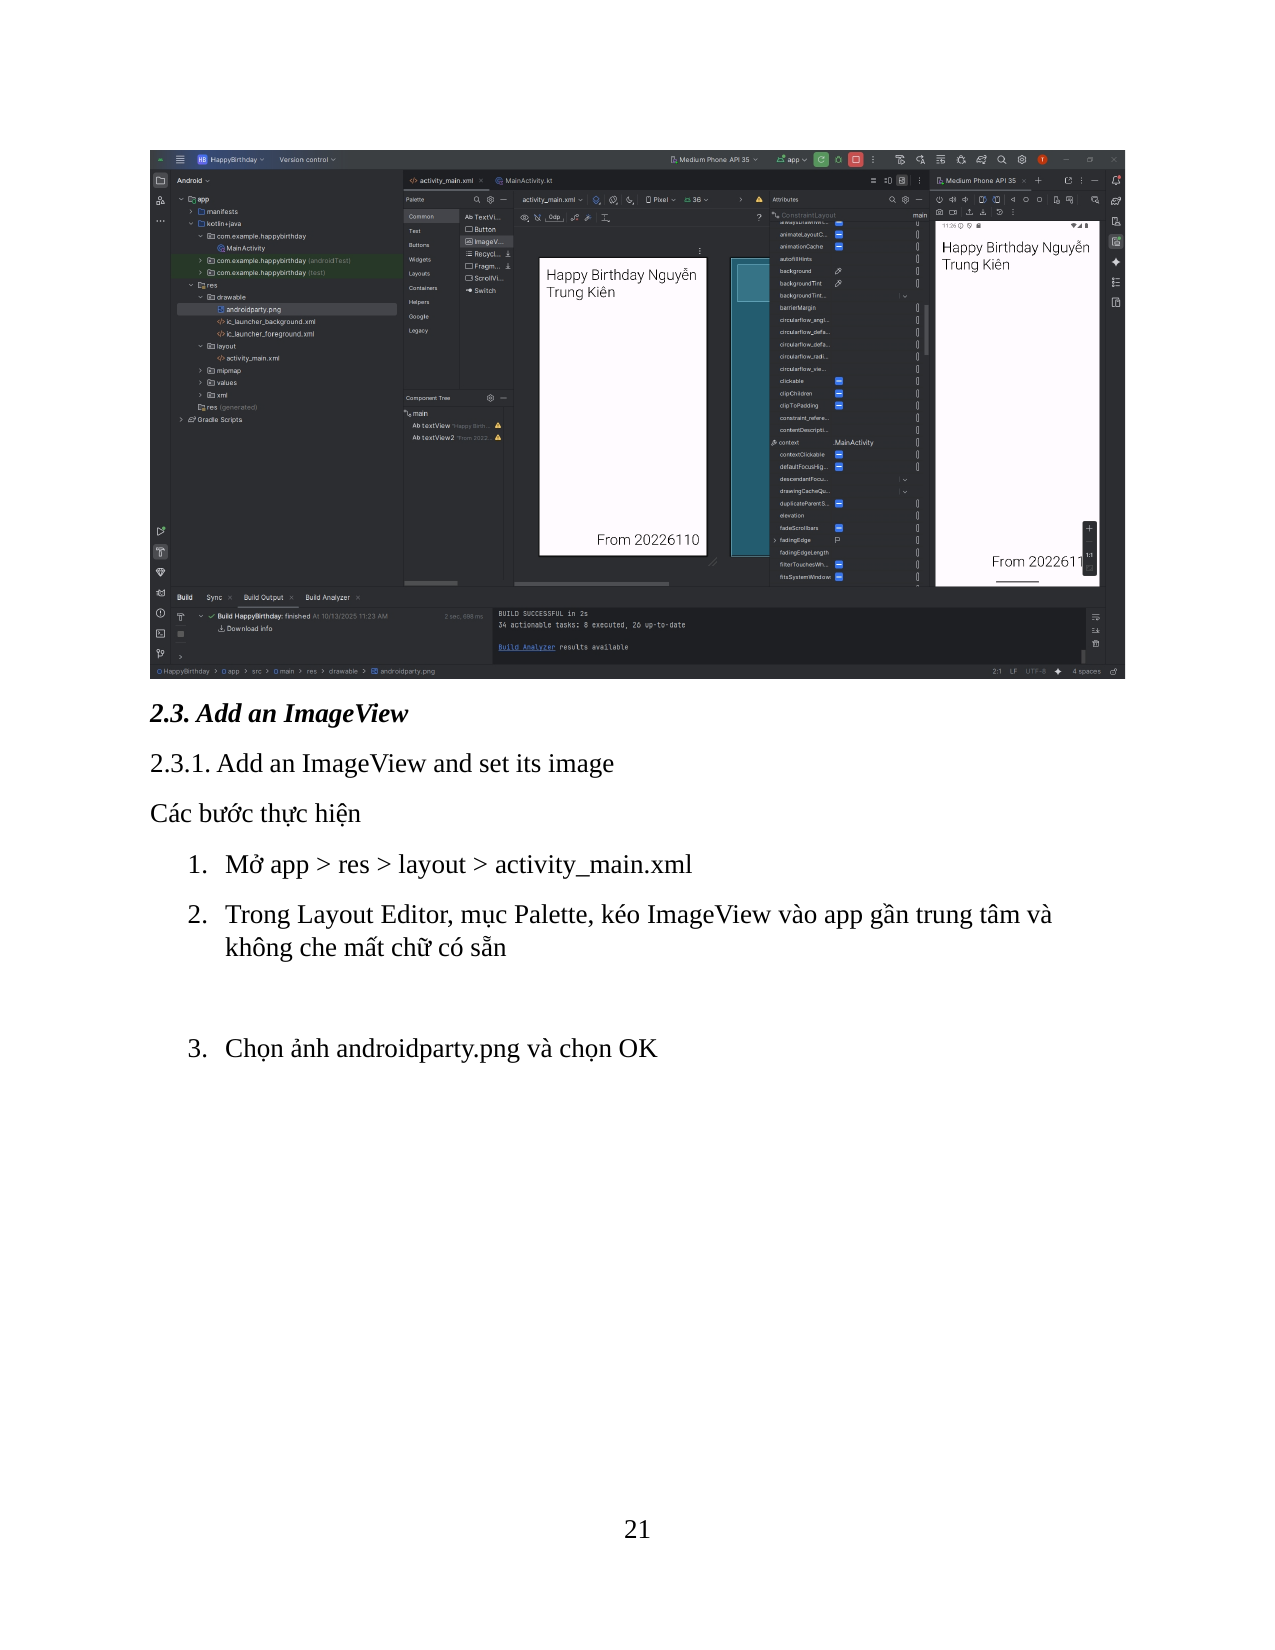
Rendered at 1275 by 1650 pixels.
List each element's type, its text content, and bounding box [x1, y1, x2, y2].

subtitle 2.3. Add an ImageView [150, 697, 1125, 728]
list Mở app > res > layout > activity_main.xml [187, 848, 1125, 879]
list Trong Layout Editor, mục Palette, kéo ImageView vào app gần trung tâm và không che mất chữ có sẵn [187, 898, 1125, 963]
picture [150, 150, 1125, 679]
subtitle 2.3.1. Add an ImageView and set its image [150, 747, 1125, 778]
text Các bước thực hiện [150, 798, 1125, 829]
list Chọn ảnh androidparty.png và chọn OK [187, 1032, 1125, 1063]
